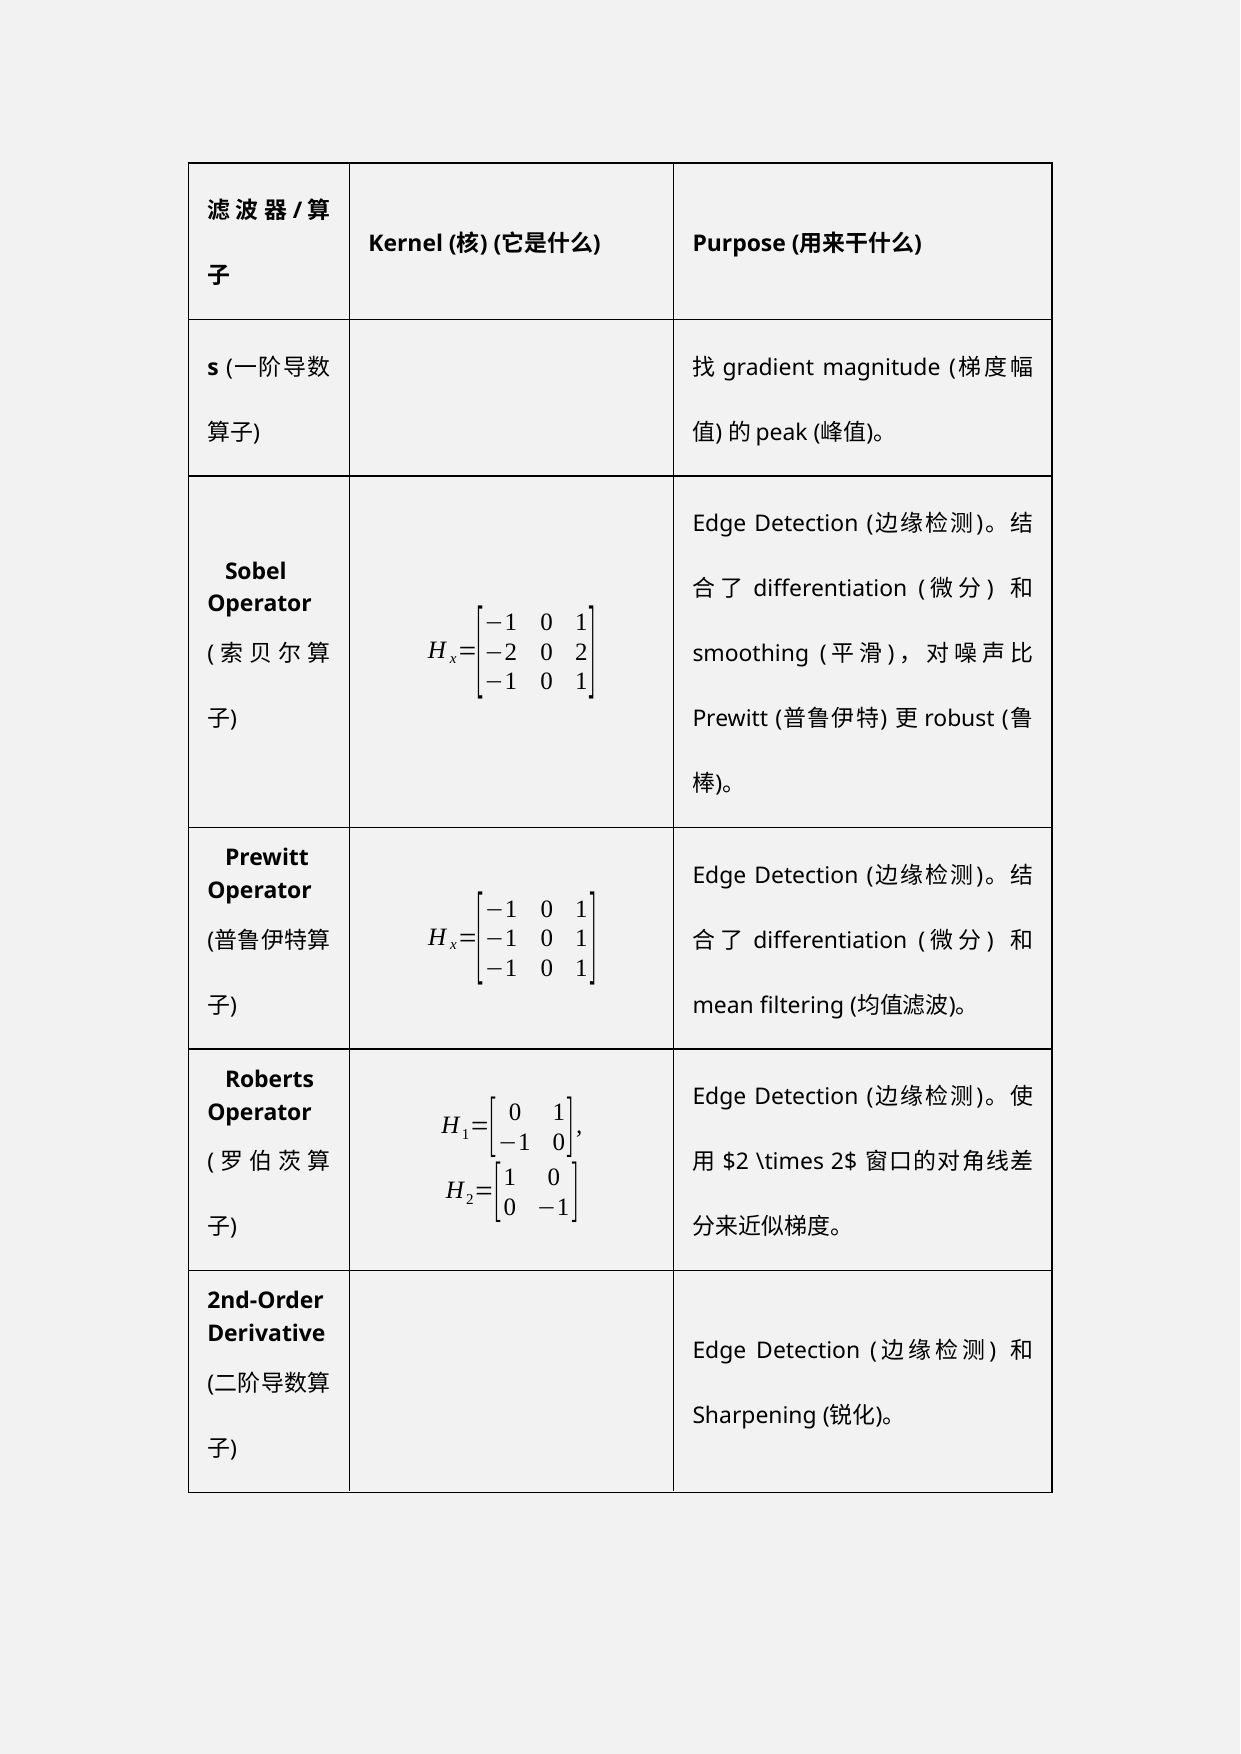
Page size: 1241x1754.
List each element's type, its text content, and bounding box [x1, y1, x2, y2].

table_cell Edge Detection (边缘检测) 和 Sharpening (锐化)。 [674, 1271, 1051, 1491]
table_header Kernel (核) (它是什么) [350, 164, 673, 318]
table_header Purpose (用来干什么) [674, 164, 1051, 318]
table_cell [350, 1050, 673, 1270]
table_cell [350, 320, 673, 475]
table_cell Prewitt Operator (普鲁伊特算子) [189, 828, 349, 1048]
table_cell [350, 477, 673, 827]
table_cell Edge Detection (边缘检测)。结合了differentiation (微分) 和mean filtering (均值滤波)。 [674, 828, 1051, 1048]
table_cell 1st-Order Derivatives (一阶导数算子) [189, 320, 349, 475]
table_cell [350, 1271, 673, 1491]
table_cell [350, 828, 673, 1048]
table_cell Edge Detection (边缘检测)。使用 $2 \times 2$ 窗口的对角线差分来近似梯度。 [674, 1050, 1051, 1270]
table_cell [674, 320, 1051, 475]
table_cell Sobel Operator (索贝尔算子) [189, 477, 349, 827]
table_cell Roberts Operator (罗伯茨算子) [189, 1050, 349, 1270]
table_header 滤波器/算子 [189, 164, 349, 318]
table_cell 2nd-Order Derivative (二阶导数算子) [189, 1271, 349, 1491]
table_cell Edge Detection (边缘检测)。结合了differentiation (微分) 和smoothing (平滑)，对噪声比 Prewitt (普鲁伊特) 更robust (鲁棒)。 [674, 477, 1051, 827]
